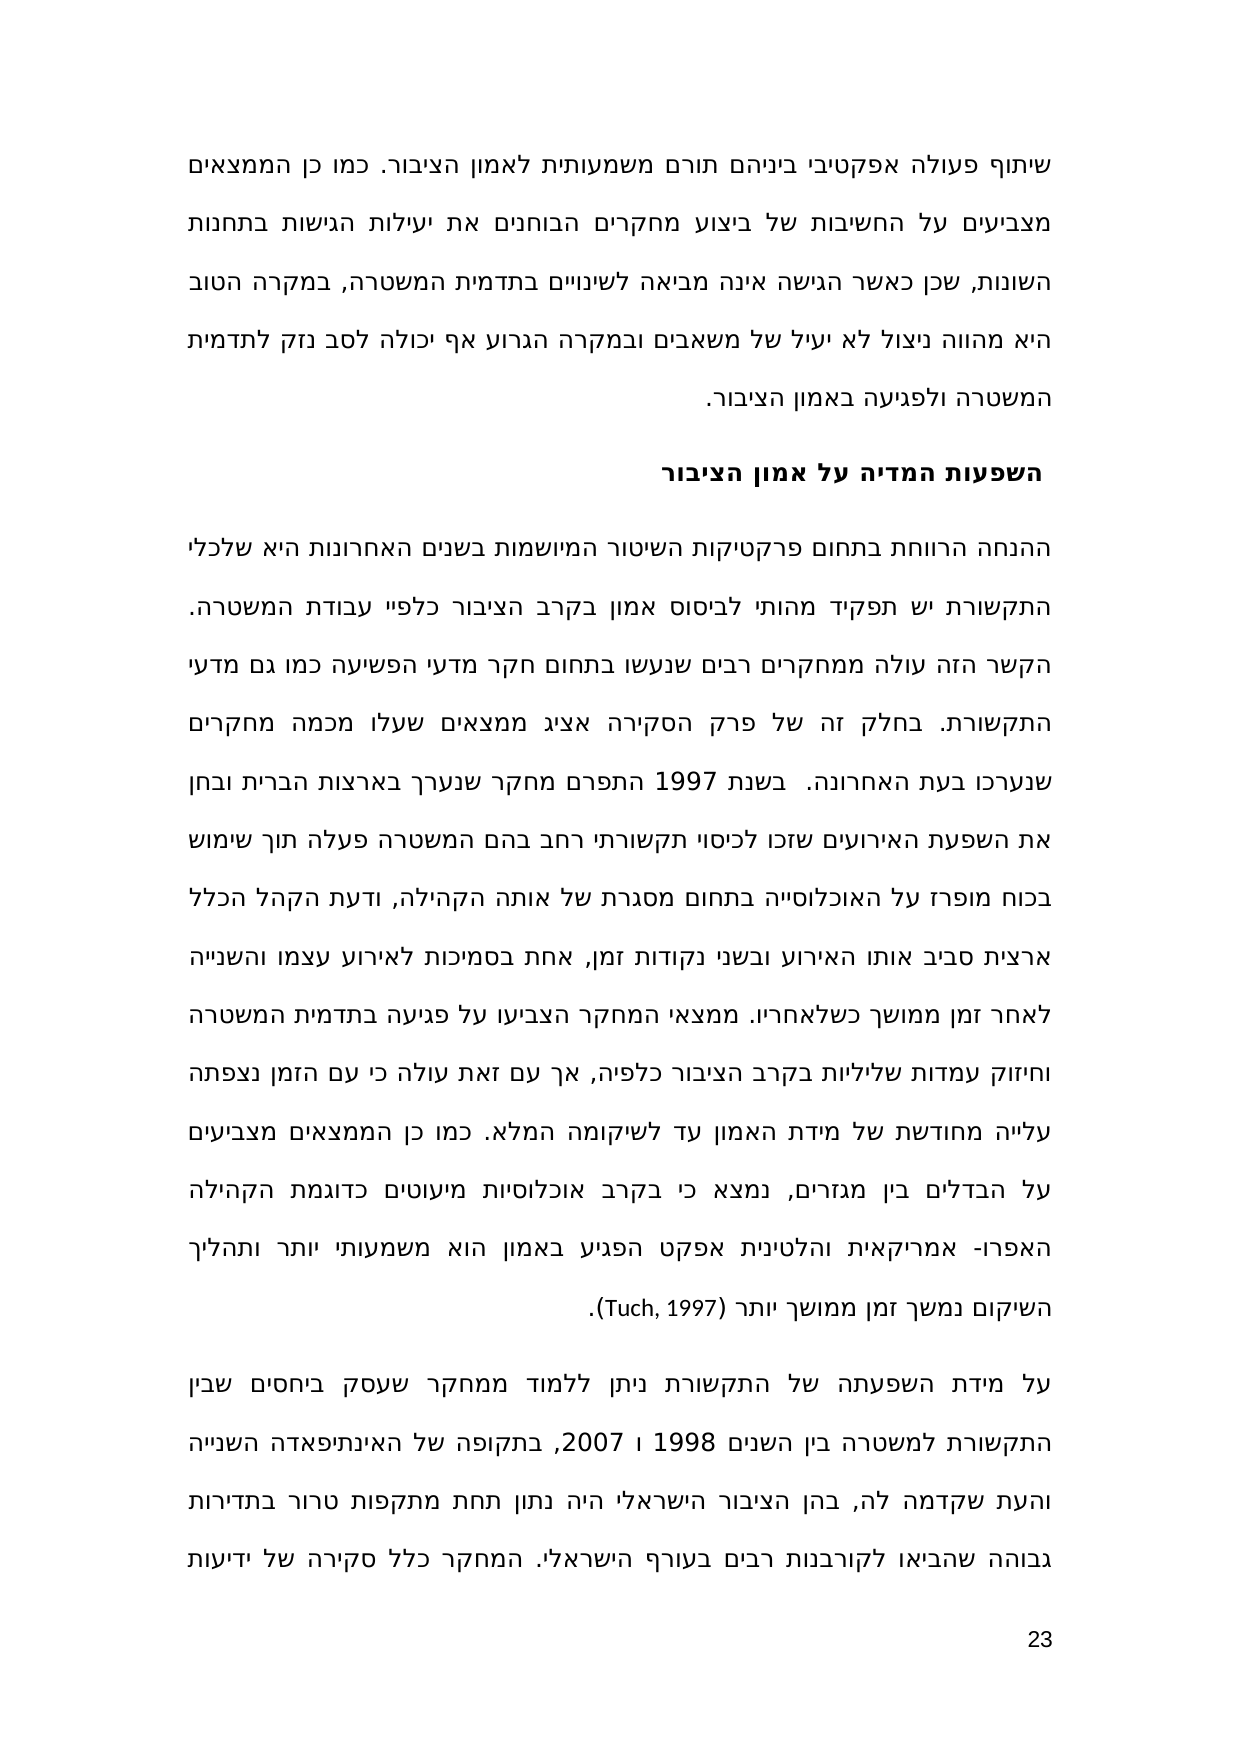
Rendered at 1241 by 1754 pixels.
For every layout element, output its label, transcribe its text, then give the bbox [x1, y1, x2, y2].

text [187, 150, 1053, 412]
text השפעות המדיה על אמון הציבור [187, 458, 1053, 487]
text ההנחה הרווחת בתחום פרקטיקות השיטור המיושמות בשנים האחרונות היא שלכלי התקשורת יש תפקיד מהותי לביסוס אמון בקרב הציבור כלפיי עבודת המשטרה. הקשר הזה עולה ממחקרים רבים שנעשו בתחום חקר מדעי הפשיעה כמו גם מדעי התקשורת. בחלק זה של פרק הסקירה אציג ממצאים שעלו מכמה מחקרים שנערכו בעת האחרונה. בשנת 1997 התפרם מחקר שנערך בארצות הברית ובחן את השפעת האירועים שזכו לכיסוי תקשורתי רחב בהם המשטרה פעלה תוך שימוש בכוח מופרז על האוכלוסייה בתחום מסגרת של אותה הקהילה, ודעת הקהל הכלל ארצית סביב אותו האירוע ובשני נקודות זמן, אחת בסמיכות לאירוע עצמו והשנייה לאחר זמן ממושך כשלאחריו. ממצאי המחקר הצביעו על פגיעה בתדמית המשטרה וחיזוק עמדות שליליות בקרב הציבור כלפיה, אך עם זאת עולה כי עם הזמן נצפתה עלייה מחודשת של מידת האמון עד לשיקומה המלא. כמו כן הממצאים מצביעים על הבדלים בין מגזרים, נמצא כי בקרב אוכלוסיות מיעוטים כדוגמת הקהילה האפרו- אמריקאית והלטינית אפקט הפגיע באמון הוא משמעותי יותר ותהליך השיקום נמשך זמן ממושך יותר (Tuch, 1997). [187, 533, 1053, 1322]
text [187, 1369, 1053, 1573]
